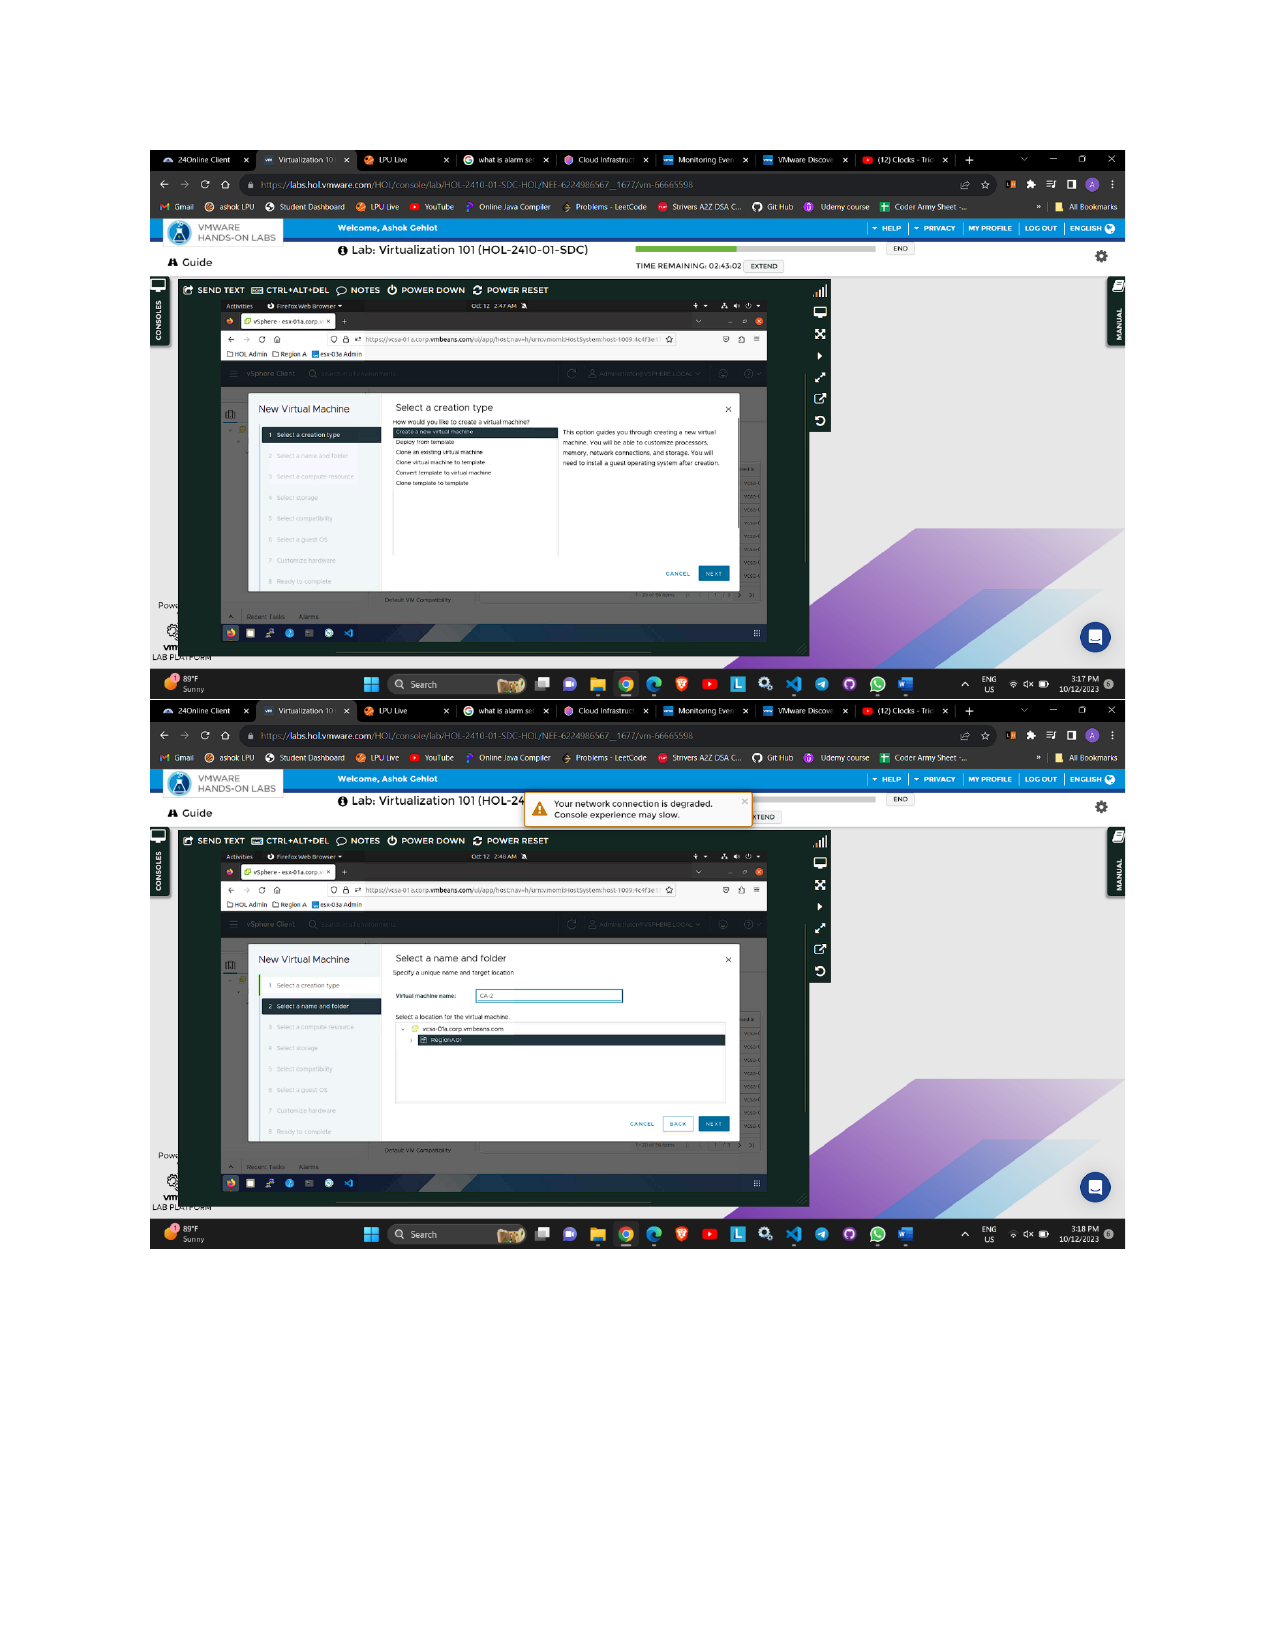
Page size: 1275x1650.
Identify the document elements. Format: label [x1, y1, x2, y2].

picture [1042, 226, 1057, 230]
picture [924, 226, 935, 230]
picture [150, 150, 1125, 699]
picture [924, 777, 935, 781]
picture [1029, 777, 1039, 781]
picture [363, 778, 379, 782]
picture [938, 777, 952, 781]
picture [339, 777, 360, 781]
picture [339, 226, 360, 230]
picture [1071, 777, 1084, 781]
picture [1042, 777, 1057, 781]
picture [383, 225, 394, 230]
picture [1071, 226, 1084, 230]
picture [363, 227, 379, 231]
picture [415, 776, 437, 781]
picture [383, 776, 394, 781]
picture [982, 226, 1005, 230]
picture [1105, 776, 1115, 784]
picture [1105, 225, 1115, 234]
picture [1090, 226, 1101, 230]
picture [1090, 777, 1101, 781]
picture [938, 226, 952, 230]
picture [982, 777, 1005, 781]
picture [150, 700, 1125, 1249]
picture [1029, 226, 1039, 230]
picture [415, 225, 437, 230]
